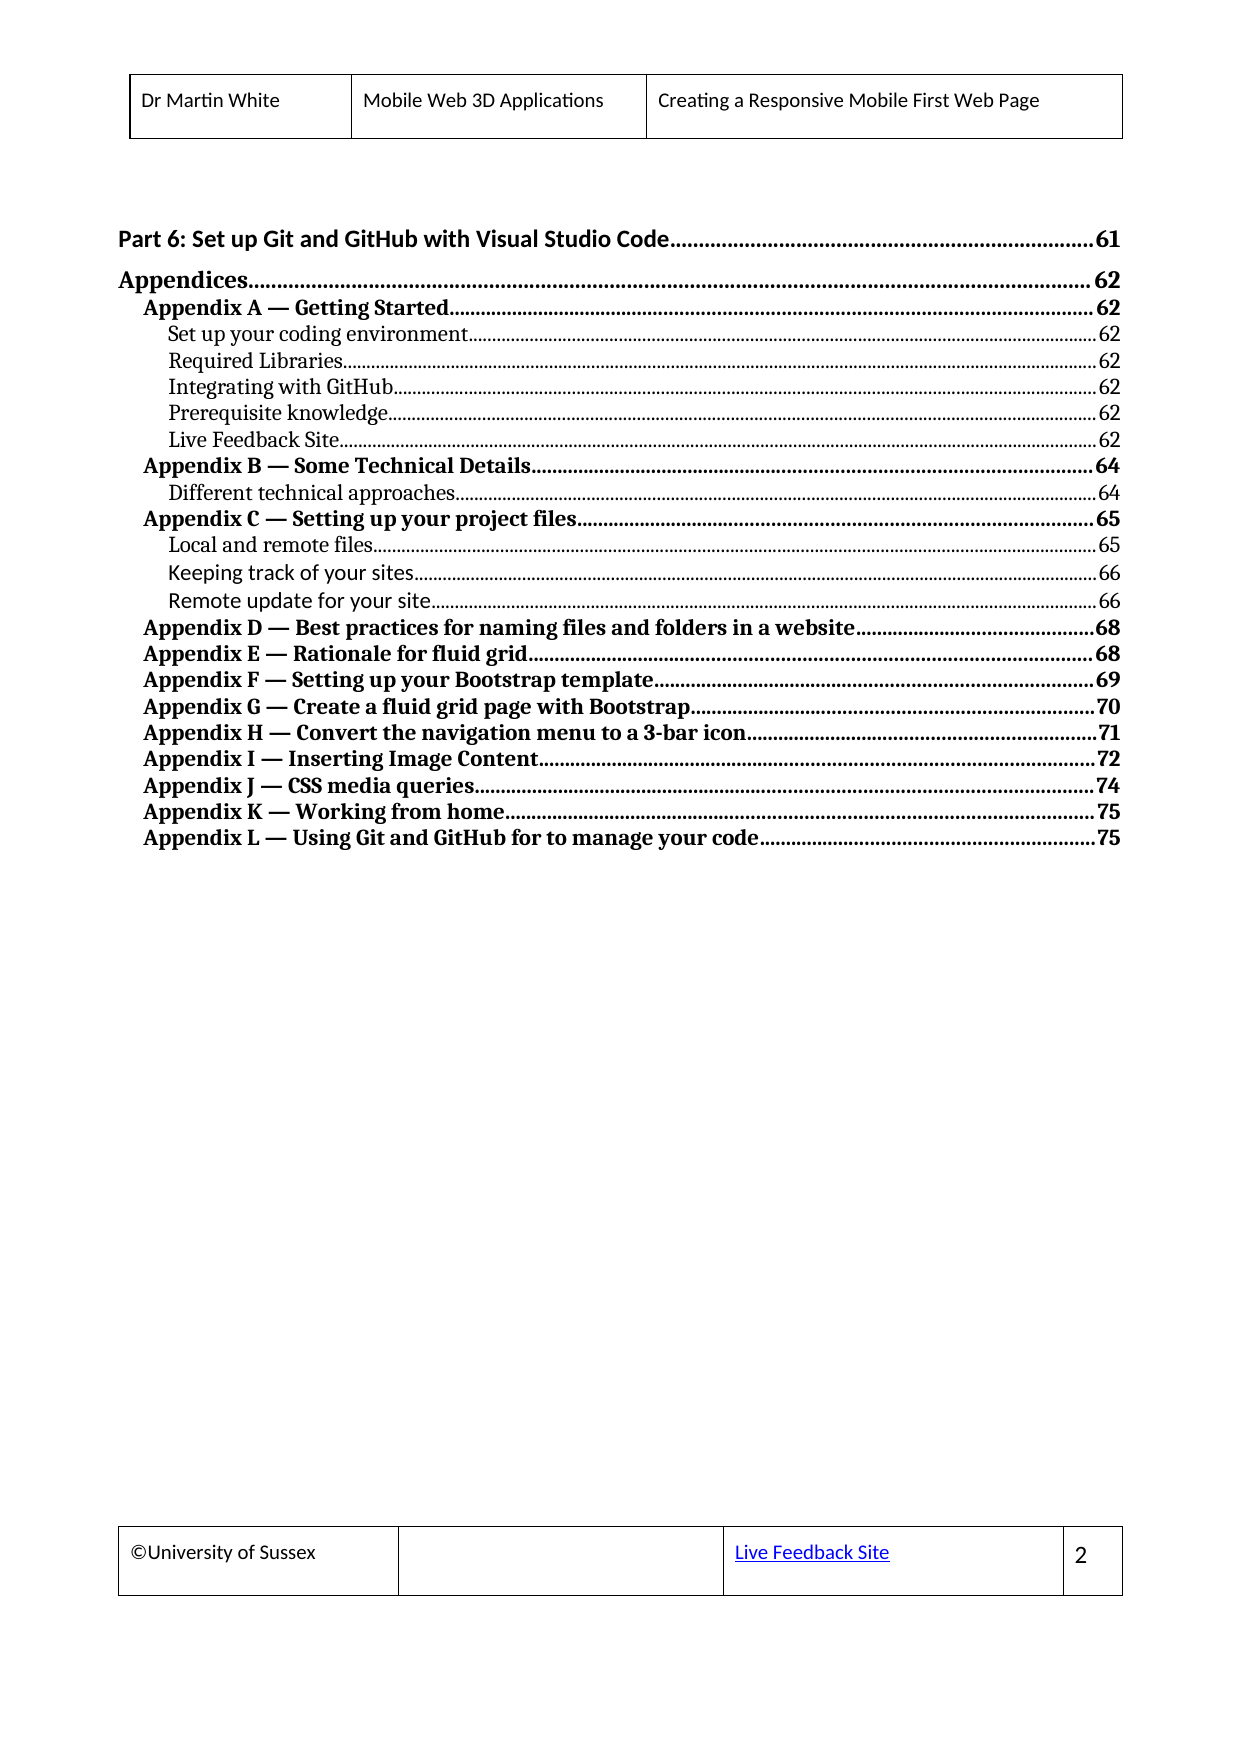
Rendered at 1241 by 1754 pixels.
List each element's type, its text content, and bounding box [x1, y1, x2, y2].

text Live Feedback Site 62 [168, 427, 1122, 453]
text Integrating with GitHub 62 [168, 374, 1122, 400]
text Appendix G — Create a fluid grid page with Bootstrap 70 [143, 693, 1122, 720]
text Part 6: Set up Git and GitHub with Visual Studio Code 61 [118, 223, 1122, 253]
text Appendix F — Setting up your Bootstrap template 69 [143, 667, 1122, 693]
text Set up your coding environment 62 [168, 321, 1122, 347]
text Appendix C — Setting up your project files 65 [143, 506, 1122, 532]
text Appendix E — Rationale for fluid grid 68 [143, 641, 1122, 667]
text Different technical approaches 64 [168, 479, 1122, 506]
text Appendix I — Inserting Image Content 72 [143, 746, 1122, 772]
text Remote update for your site 66 [168, 586, 1122, 614]
text Appendix D — Best practices for naming files and folders in a website 68 [143, 614, 1122, 641]
text Prerequisite knowledge 62 [168, 400, 1122, 427]
text Appendix K — Working from home 75 [143, 799, 1122, 825]
text Appendices 62 [118, 266, 1122, 295]
text Appendix A — Getting Started 62 [143, 295, 1122, 321]
text Keeping track of your sites 66 [168, 558, 1122, 586]
text Appendix B — Some Technical Details 64 [143, 453, 1122, 479]
text Appendix L — Using Git and GitHub for to manage your code 75 [143, 825, 1122, 852]
text Local and remote files 65 [168, 532, 1122, 558]
text Appendix H — Convert the navigation menu to a 3-bar icon 71 [143, 720, 1122, 746]
text Appendix J — CSS media queries 74 [143, 772, 1122, 799]
text Required Libraries 62 [168, 347, 1122, 374]
